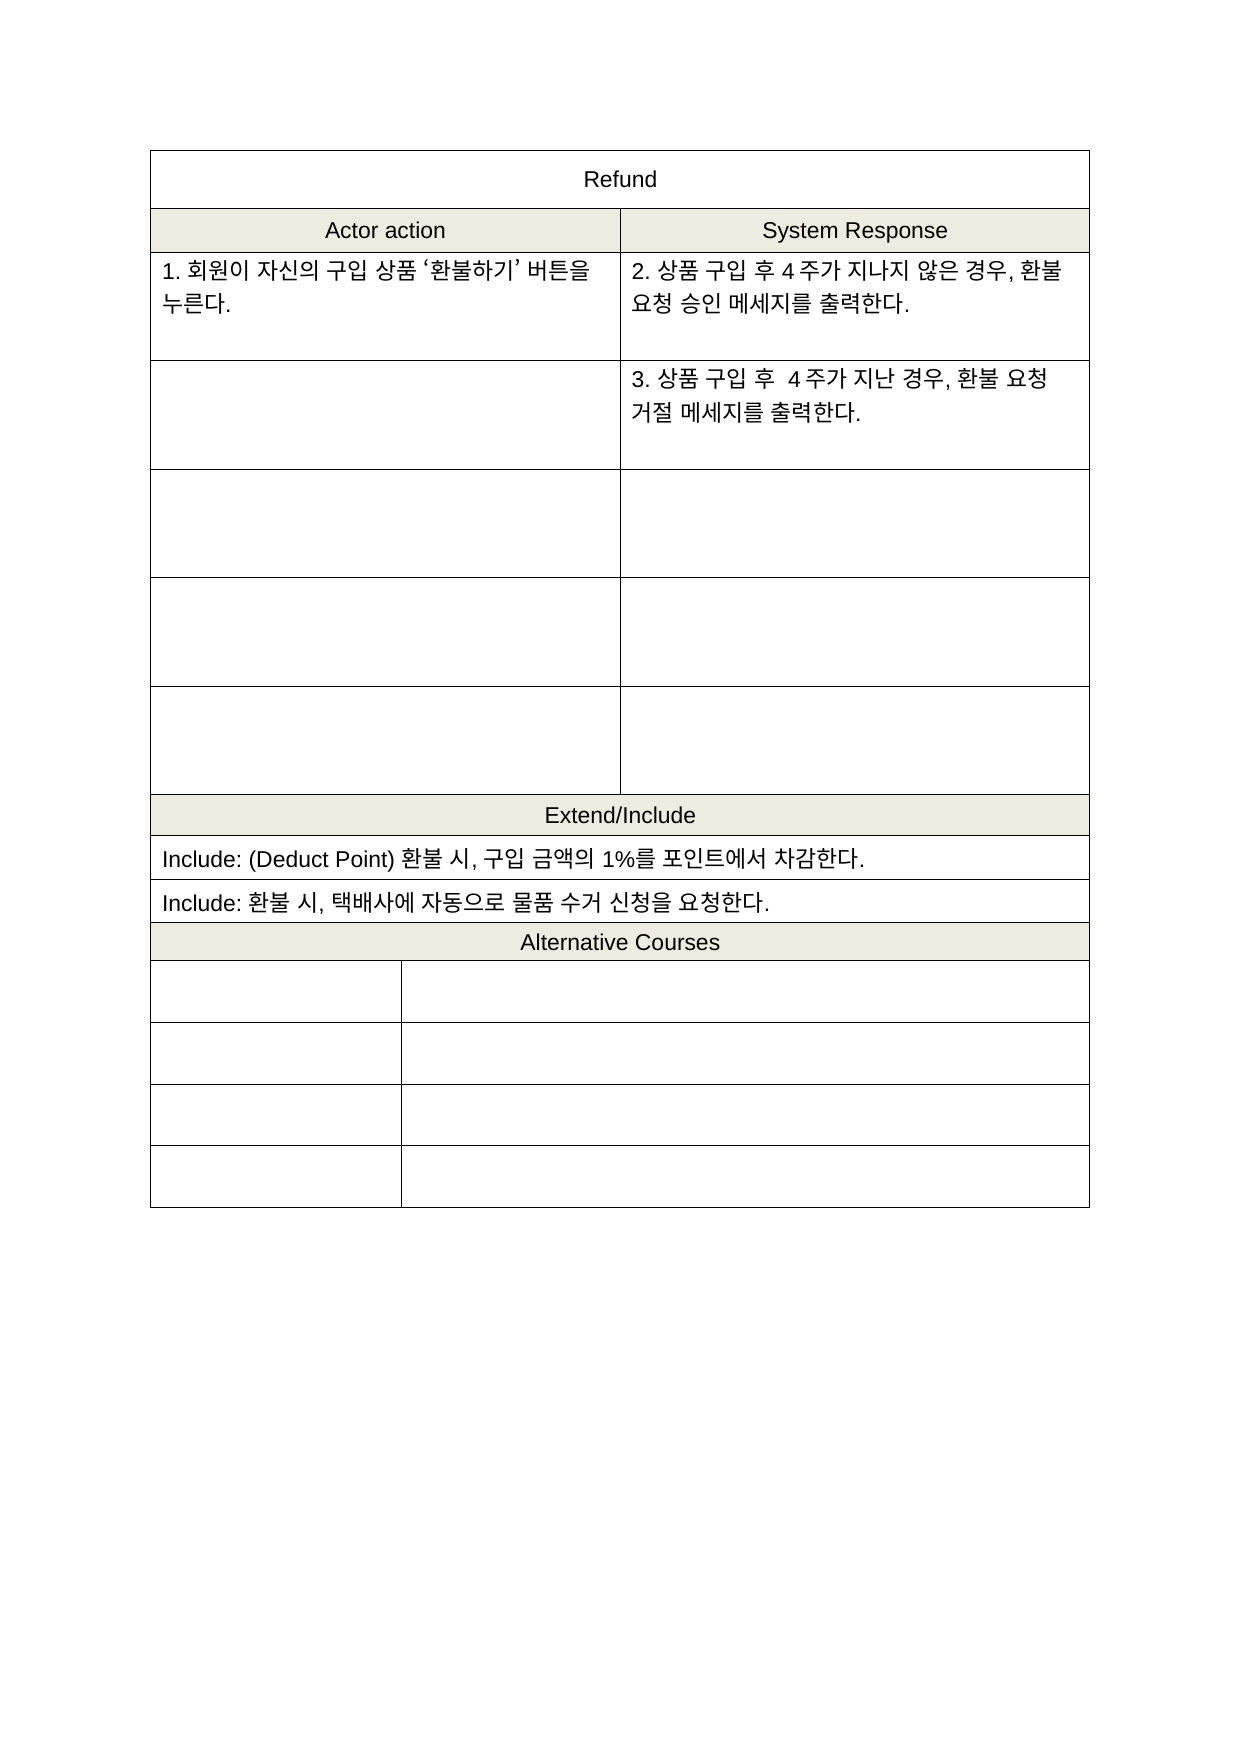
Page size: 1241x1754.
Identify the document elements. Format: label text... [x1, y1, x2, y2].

table_cell [151, 361, 620, 469]
table_cell [151, 578, 620, 686]
table_cell Include: 환불 시, 택배사에 자동으로 물품 수거 신청을 요청한다. [151, 880, 1089, 922]
table_cell 1. 회원이 자신의 구입 상품 ‘환불하기’ 버튼을 누른다. [151, 253, 620, 360]
table_cell Extend/Include [151, 795, 1089, 835]
table_cell Include: (Deduct Point) 환불 시, 구입 금액의 1%를 포인트에서 차감한다. [151, 836, 1089, 879]
table_cell [151, 1146, 401, 1207]
table_cell [402, 1023, 1089, 1083]
table_cell [621, 470, 1089, 577]
table_cell [151, 961, 401, 1022]
table_cell 3. 상품 구입 후 4주가 지난 경우, 환불 요청 거절 메세지를 출력한다. [621, 361, 1089, 469]
table_cell [151, 1023, 401, 1083]
table_cell 2. 상품 구입 후 4주가 지나지 않은 경우, 환불 요청 승인 메세지를 출력한다. [621, 253, 1089, 360]
table_cell [402, 1146, 1089, 1207]
table_cell Alternative Courses [151, 923, 1089, 960]
table_cell [402, 961, 1089, 1022]
table_header Refund [151, 151, 1089, 208]
table_cell [621, 578, 1089, 686]
table_cell System Response [621, 209, 1089, 252]
table_cell [151, 470, 620, 577]
table_cell Actor action [151, 209, 620, 252]
table_cell [151, 1085, 401, 1145]
table_cell [402, 1085, 1089, 1145]
table_cell [151, 687, 620, 794]
table_cell [621, 687, 1089, 794]
